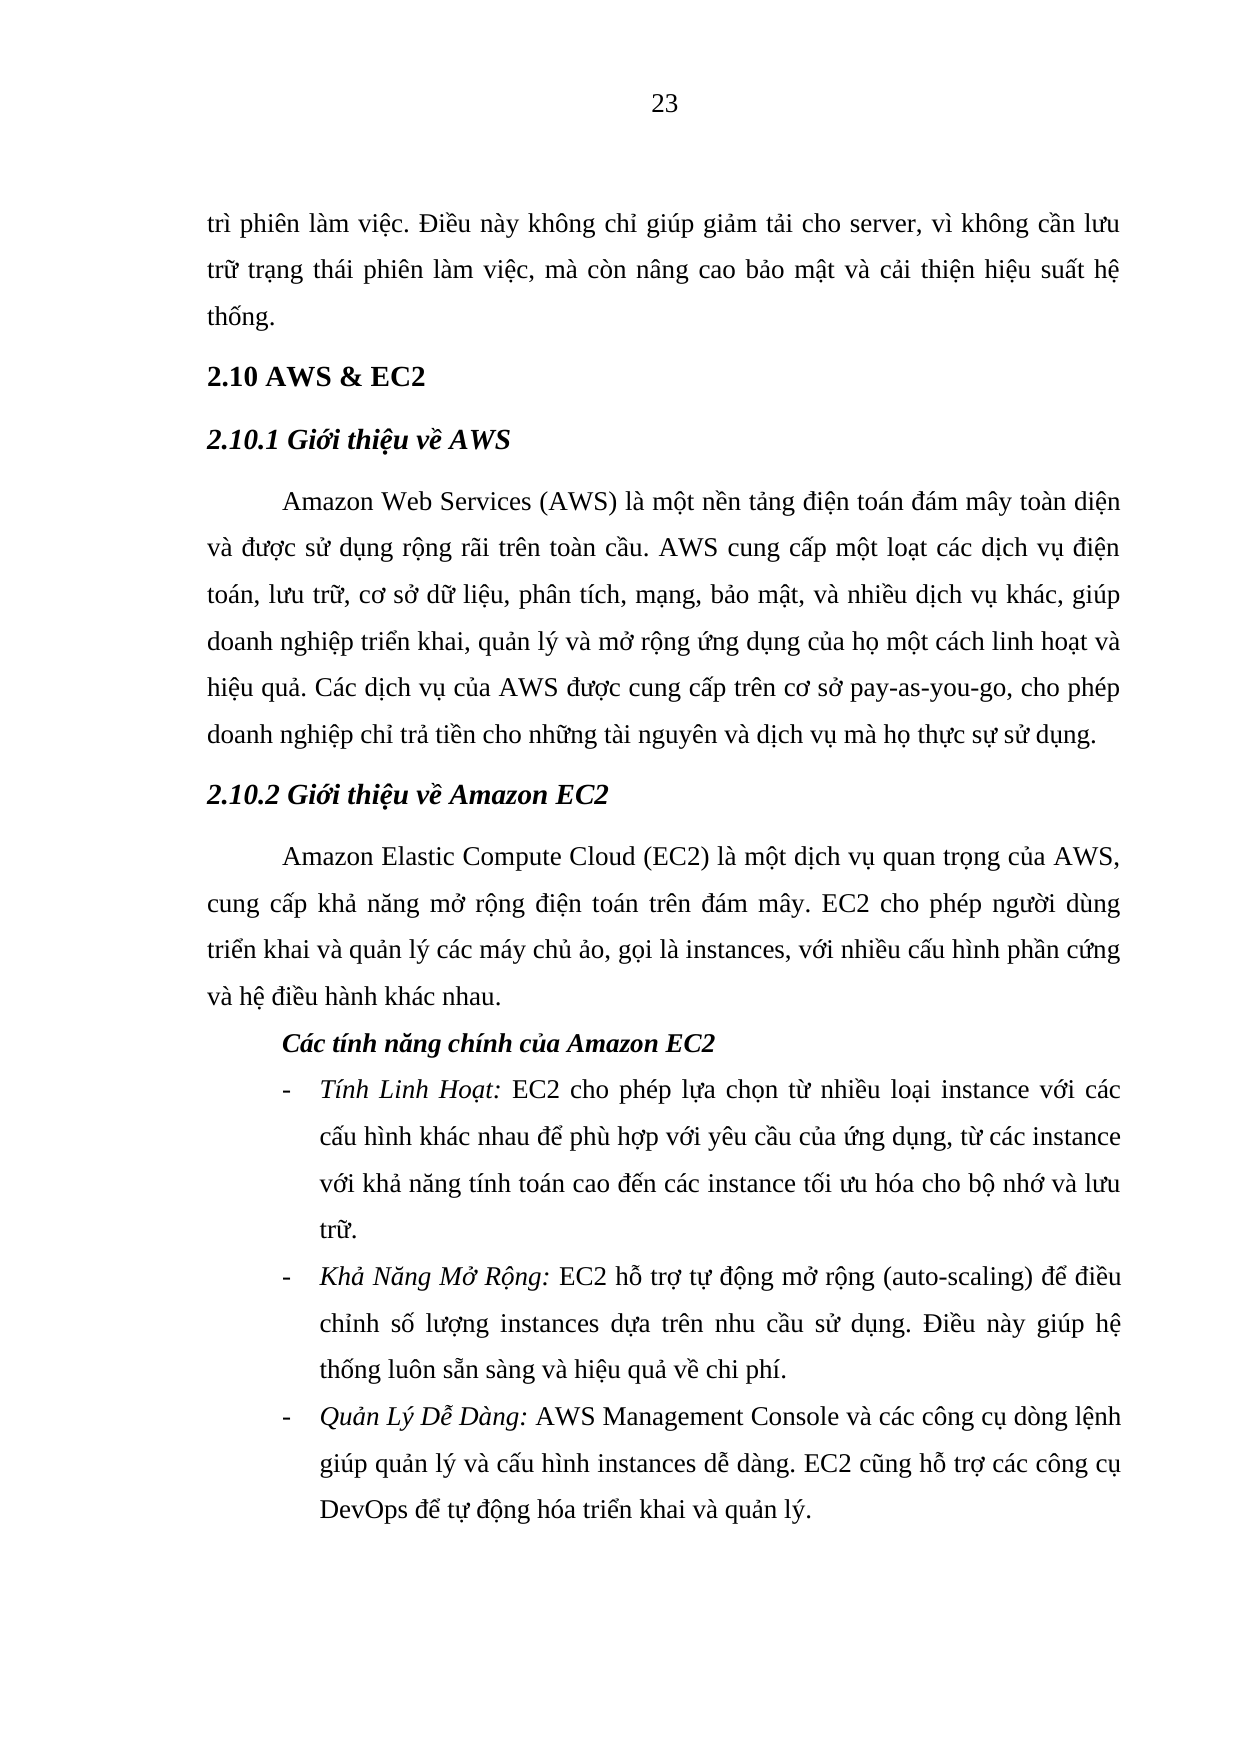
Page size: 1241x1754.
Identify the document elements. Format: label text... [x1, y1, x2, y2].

list Tính Linh Hoạt: EC2 cho phép lựa chọn từ nhiều loại instance với các cấu hình khác nhau để phù hợp với yêu cầu của ứng dụng, từ các instance với khả năng tính toán cao đến các instance tối ưu hóa cho bộ nhớ và lưu trữ. [282, 1073, 1122, 1245]
list Khả Năng Mở Rộng: EC2 hỗ trợ tự động mở rộng (auto-scaling) để điều chỉnh số lượng instances dựa trên nhu cầu sử dụng. Điều này giúp hệ thống luôn sẵn sàng và hiệu quả về chi phí. [282, 1260, 1122, 1385]
list Quản Lý Dễ Dàng: AWS Management Console và các công cụ dòng lệnh giúp quản lý và cấu hình instances dễ dàng. EC2 cũng hỗ trợ các công cụ DevOps để tự động hóa triển khai và quản lý. [282, 1400, 1122, 1525]
subtitle Giới thiệu về Amazon EC2 [207, 777, 1122, 811]
text Amazon Web Services (AWS) là một nền tảng điện toán đám mây toàn diện và được sử dụng rộng rãi trên toàn cầu. AWS cung cấp một loạt các dịch vụ điện toán, lưu trữ, cơ sở dữ liệu, phân tích, mạng, bảo mật, và nhiều dịch vụ khác, giúp doanh nghiệp triển khai, quản lý và mở rộng ứng dụng của họ một cách linh hoạt và hiệu quả. Các dịch vụ của AWS được cung cấp trên cơ sở pay-as-you-go, cho phép doanh nghiệp chỉ trả tiền cho những tài nguyên và dịch vụ mà họ thực sự sử dụng. [207, 485, 1122, 749]
text Các tính năng chính của Amazon EC2 [207, 1027, 1122, 1058]
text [207, 207, 1122, 331]
subtitle AWS & EC2 [207, 359, 1122, 393]
subtitle Giới thiệu về AWS [207, 422, 1122, 456]
text Amazon Elastic Compute Cloud (EC2) là một dịch vụ quan trọng của AWS, cung cấp khả năng mở rộng điện toán trên đám mây. EC2 cho phép người dùng triển khai và quản lý các máy chủ ảo, gọi là instances, với nhiều cấu hình phần cứng và hệ điều hành khác nhau. [207, 840, 1122, 1011]
